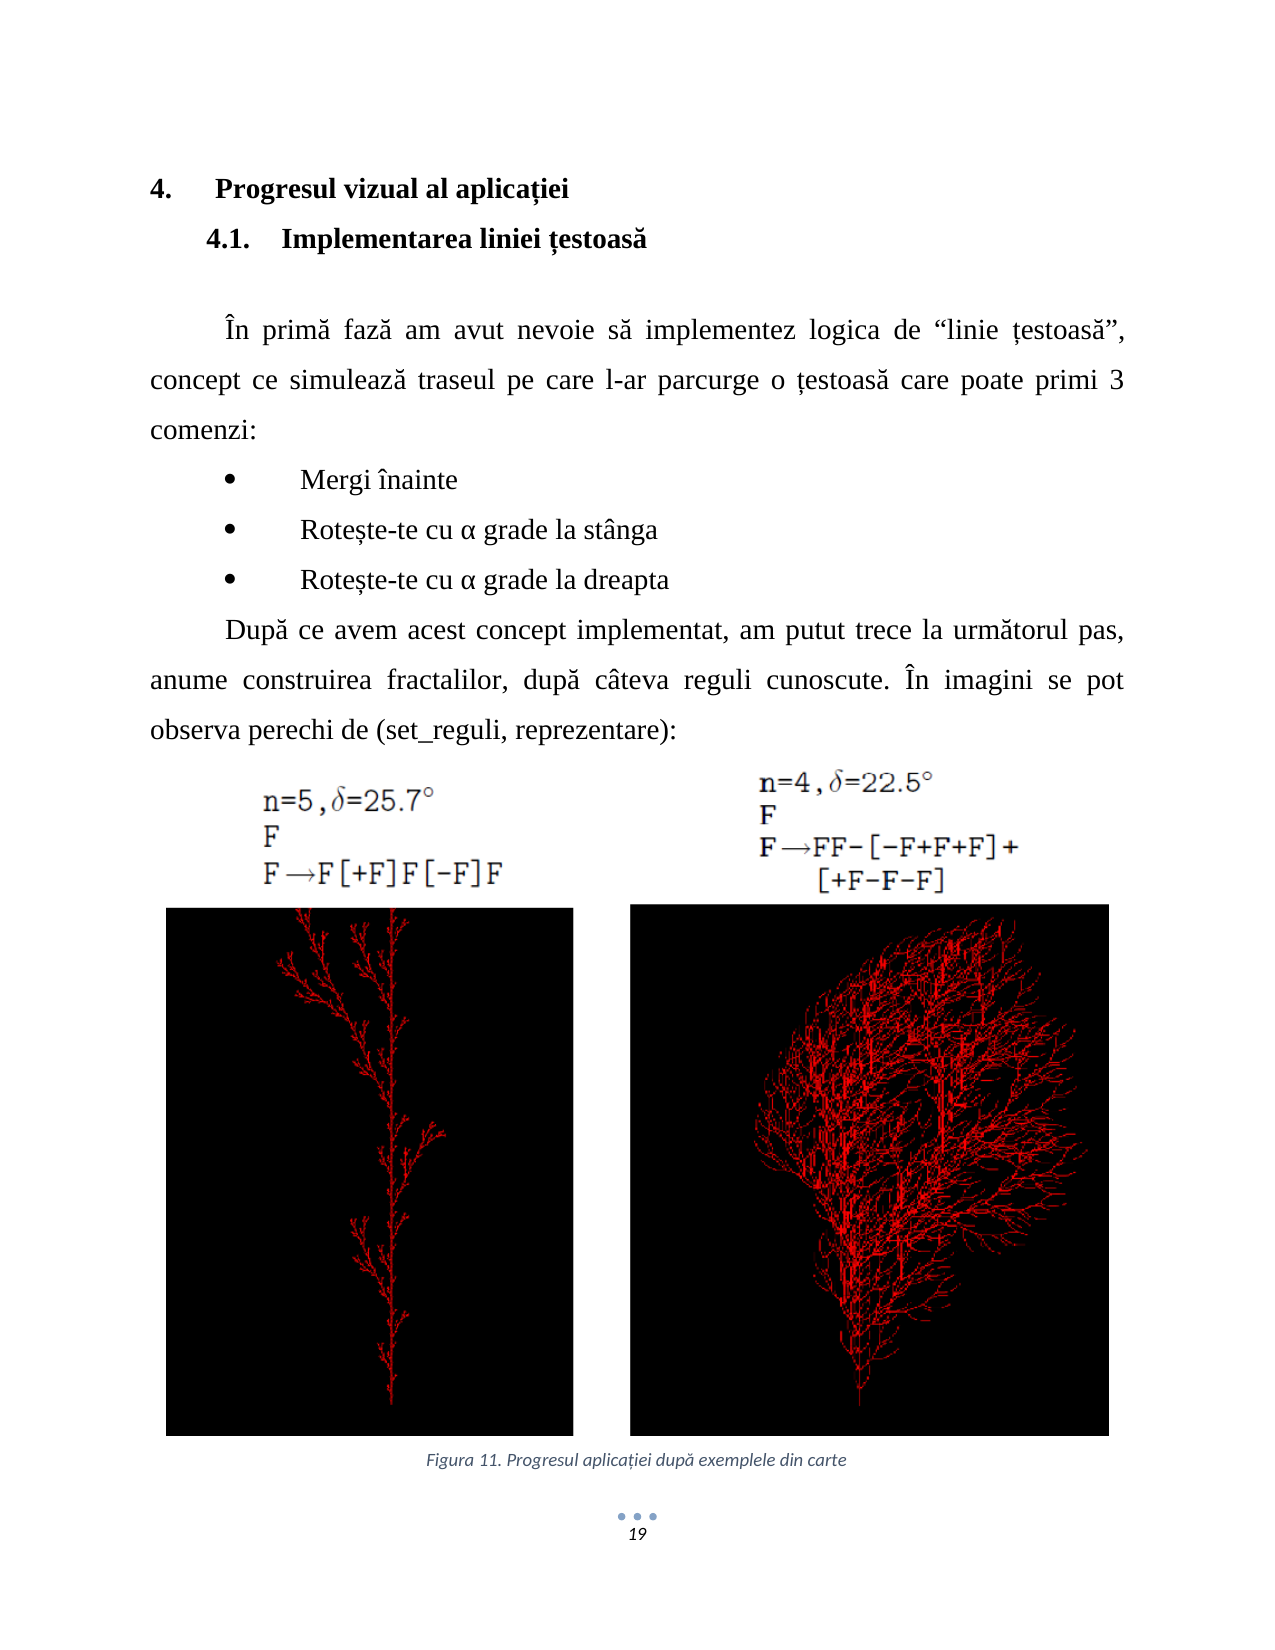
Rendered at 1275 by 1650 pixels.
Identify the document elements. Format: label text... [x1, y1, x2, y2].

list Implementarea liniei țestoasă [206, 221, 1125, 254]
text După ce avem acest concept implementat, am putut trece la următorul pas, anume construirea fractalilor, după câteva reguli cunoscute. În imagini se pot observa perechi de (set_reguli, reprezentare): [150, 612, 1125, 746]
list Rotește-te cu α grade la stânga [150, 512, 1125, 546]
list Rotește-te cu α grade la dreapta [150, 562, 1125, 596]
text În primă fază am avut nevoie să implementez logica de “linie țestoasă”, concept ce simulează traseul pe care l-ar parcurge o țestoasă care poate primi 3 comenzi: [150, 312, 1125, 446]
list Progresul vizual al aplicației [150, 171, 1125, 204]
list Mergi înainte [150, 462, 1125, 496]
picture [166, 762, 1109, 1436]
